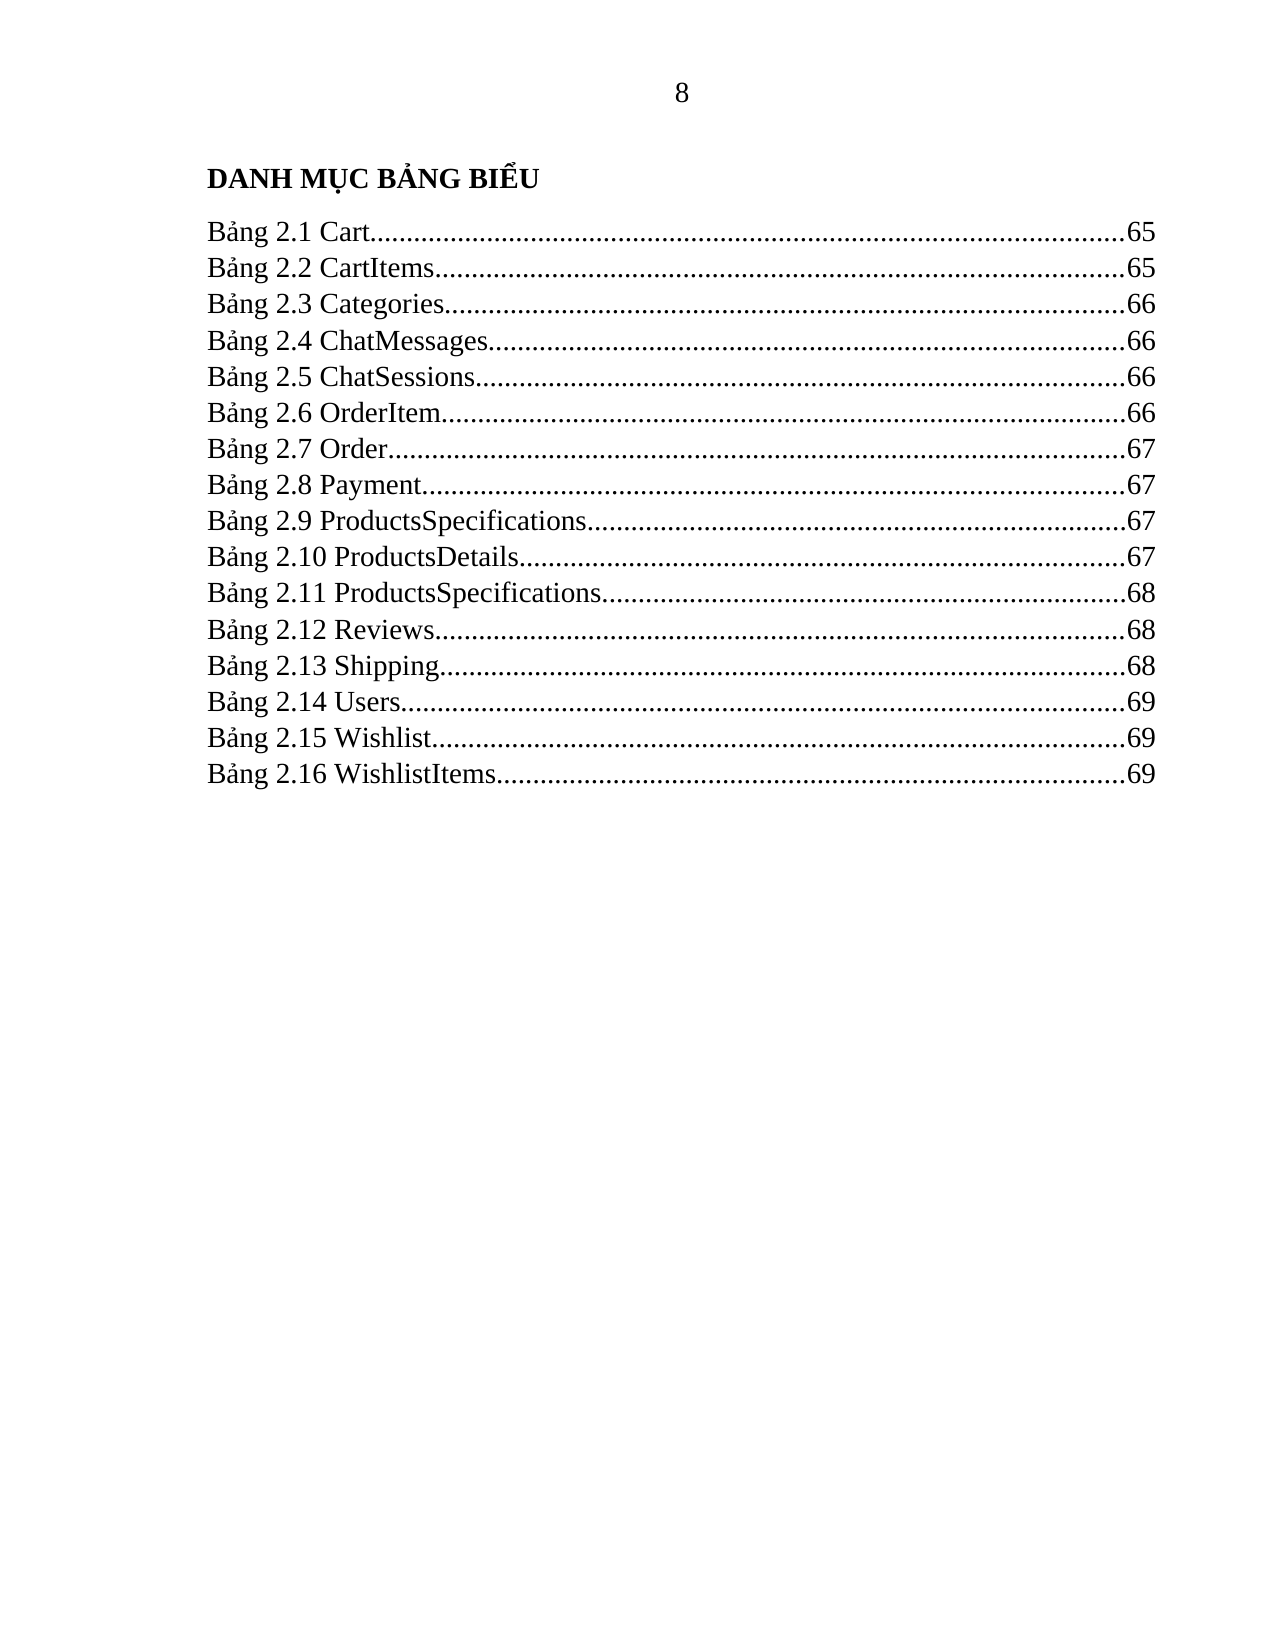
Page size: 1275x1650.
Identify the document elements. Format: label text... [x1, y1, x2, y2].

text Bảng 2.7 Order 67 [207, 431, 1157, 464]
text Bảng 2.11 ProductsSpecifications 68 [207, 576, 1157, 609]
text Bảng 2.4 ChatMessages 66 [207, 323, 1157, 356]
text Bảng 2.16 WishlistItems 69 [207, 756, 1157, 790]
text Bảng 2.8 Payment 67 [207, 467, 1157, 501]
text Bảng 2.6 OrderItem 66 [207, 395, 1157, 428]
text Bảng 2.1 Cart 65 [207, 214, 1157, 248]
text Bảng 2.13 Shipping 68 [207, 648, 1157, 681]
text Bảng 2.14 Users 69 [207, 684, 1157, 718]
text Bảng 2.5 ChatSessions 66 [207, 359, 1157, 392]
text Bảng 2.12 Reviews 68 [207, 612, 1157, 645]
text Bảng 2.10 ProductsDetails 67 [207, 539, 1157, 573]
text Bảng 2.9 ProductsSpecifications 67 [207, 503, 1157, 537]
text DANH MỤC BẢNG BIỂU [207, 161, 1157, 195]
text Bảng 2.15 Wishlist 69 [207, 720, 1157, 754]
text Bảng 2.3 Categories 66 [207, 286, 1157, 320]
text Bảng 2.2 CartItems 65 [207, 250, 1157, 284]
